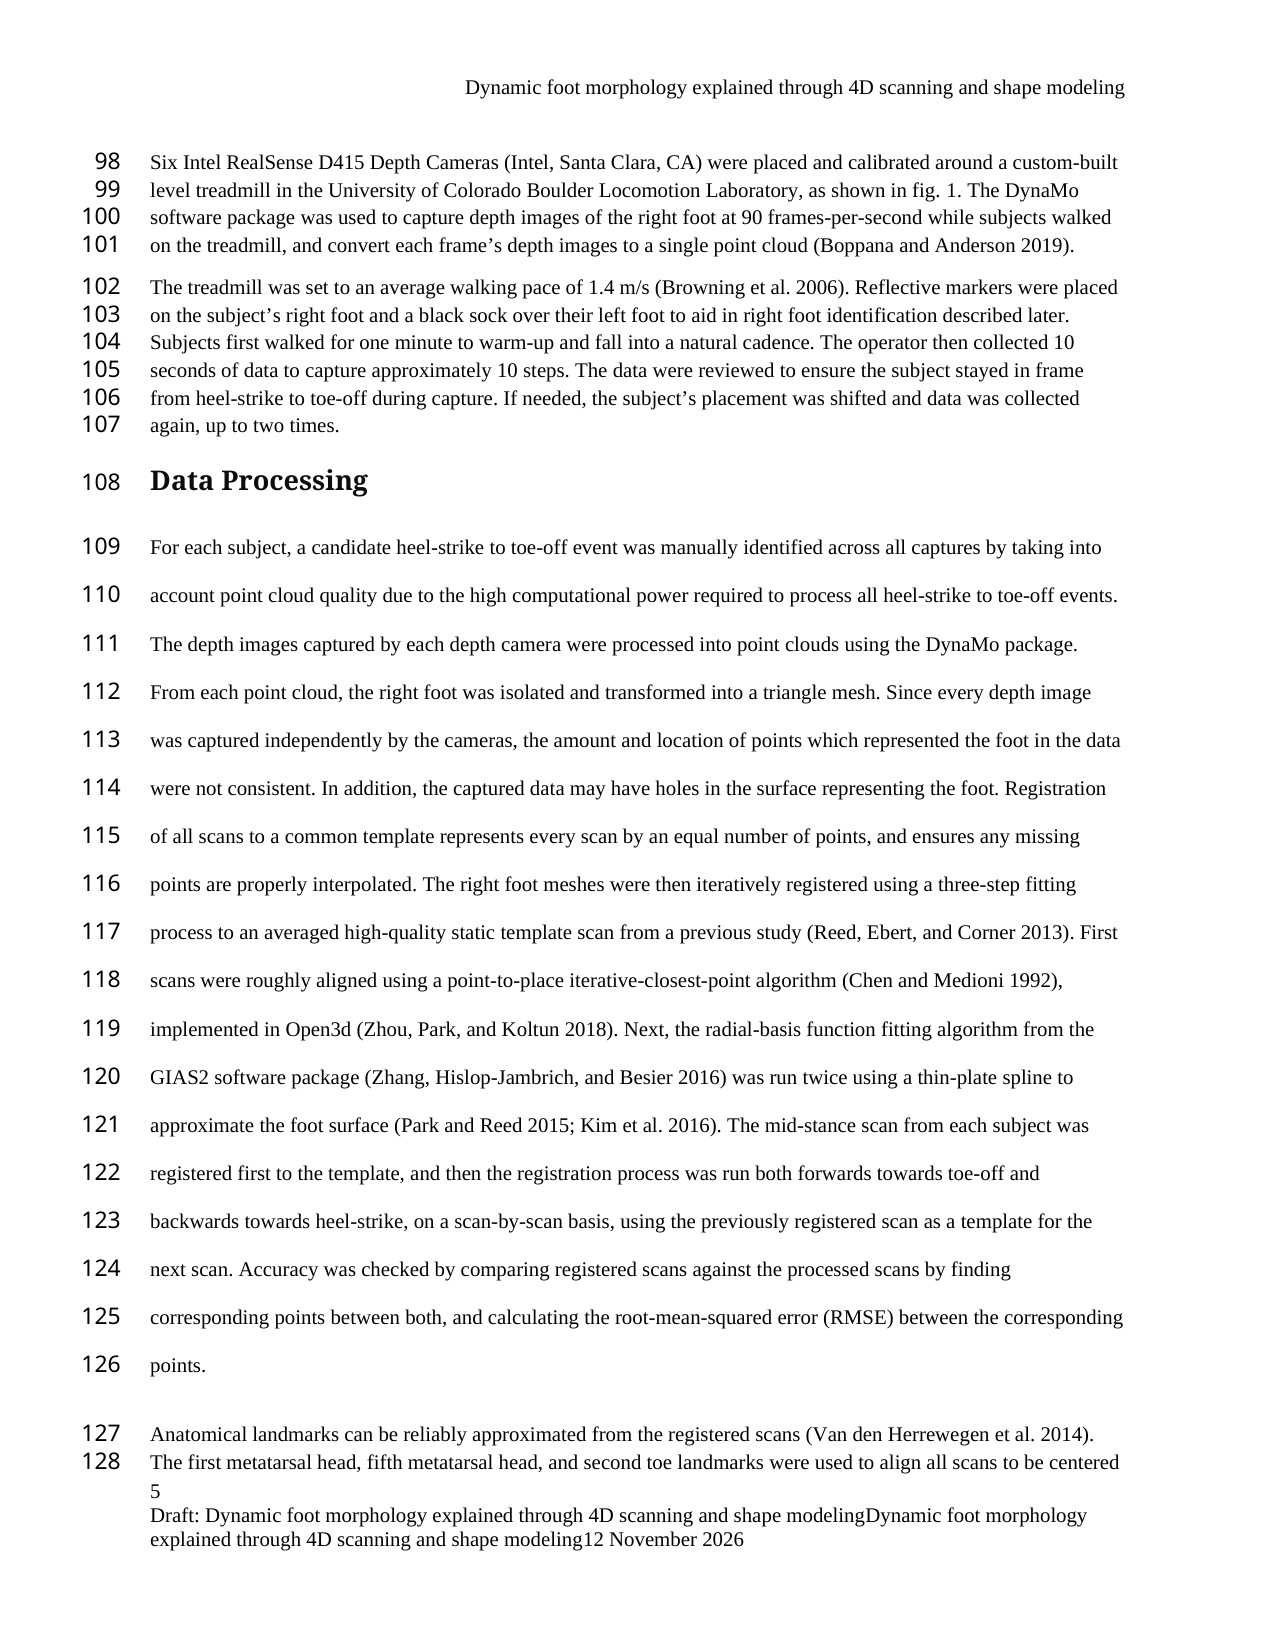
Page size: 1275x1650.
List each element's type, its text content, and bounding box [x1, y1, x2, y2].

text Six Intel RealSense D415 Depth Cameras (Intel, Santa Clara, CA) were placed and calibrated around a custom-built level treadmill in the University of Colorado Boulder Locomotion Laboratory, as shown in fig. 1. The DynaMo software package was used to capture depth images of the right foot at 90 frames-per-second while subjects walked on the treadmill, and convert each frame’s depth images to a single point cloud (Boppana and Anderson 2019). [150, 150, 1125, 257]
text The treadmill was set to an average walking pace of 1.4 m/s (Browning et al. 2006). Reflective markers were placed on the subject’s right foot and a black sock over their left foot to aid in right foot identification described later. Subjects first walked for one minute to warm-up and fall into a natural cadence. The operator then collected 10 seconds of data to capture approximately 10 steps. The data were reviewed to ensure the subject stayed in frame from heel-strike to toe-off during capture. If needed, the subject’s placement was shifted and data was collected again, up to two times. [150, 275, 1125, 437]
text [150, 1422, 1125, 1474]
subtitle Data Processing [150, 461, 1125, 498]
